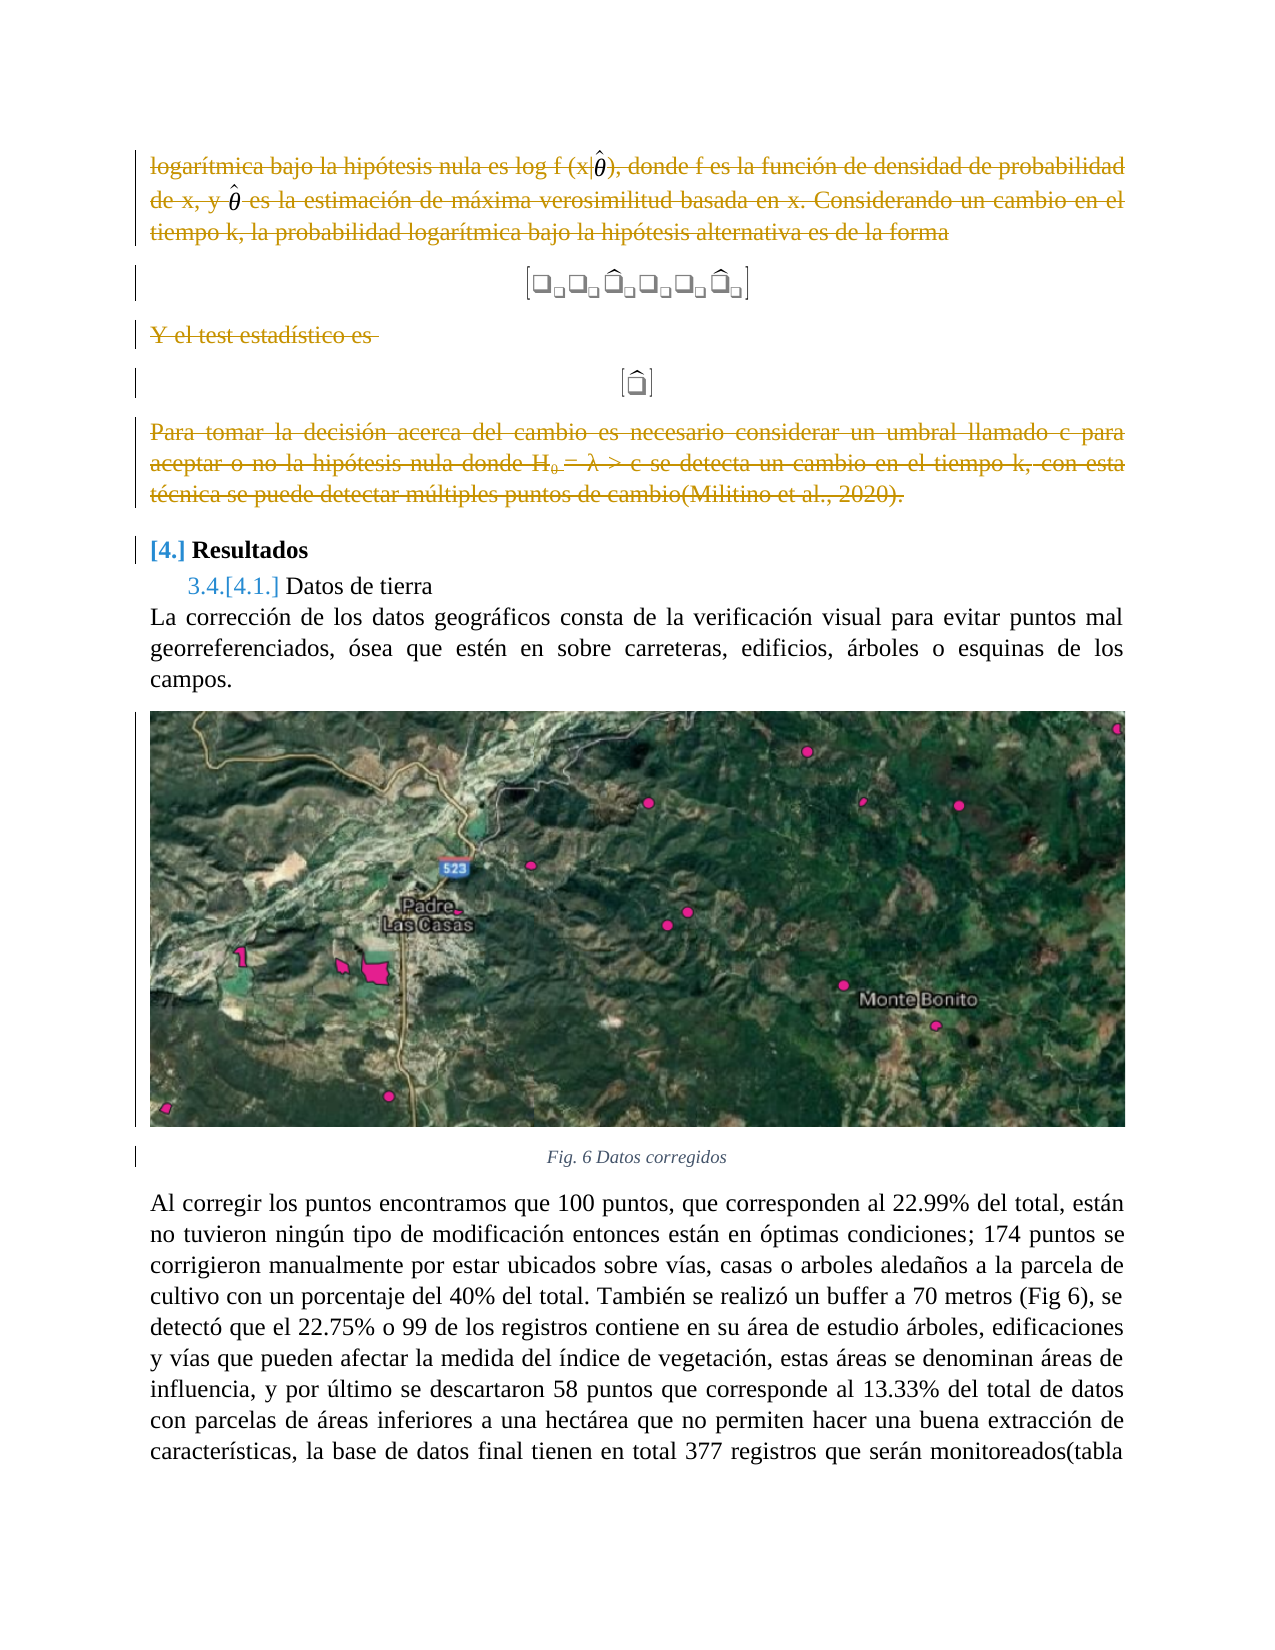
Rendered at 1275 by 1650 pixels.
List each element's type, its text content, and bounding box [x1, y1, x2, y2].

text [150, 1188, 1125, 1465]
subtitle Resultados [150, 536, 1125, 564]
text La corrección de los datos geográficos consta de la verificación visual para evitar puntos mal georreferenciados, ósea que estén en sobre carreteras, edificios, árboles o esquinas de los campos. [150, 602, 1125, 693]
picture [150, 711, 1125, 1127]
subtitle Datos de tierra [187, 571, 1125, 599]
text Fig. Datos corregidos [150, 1146, 1125, 1167]
